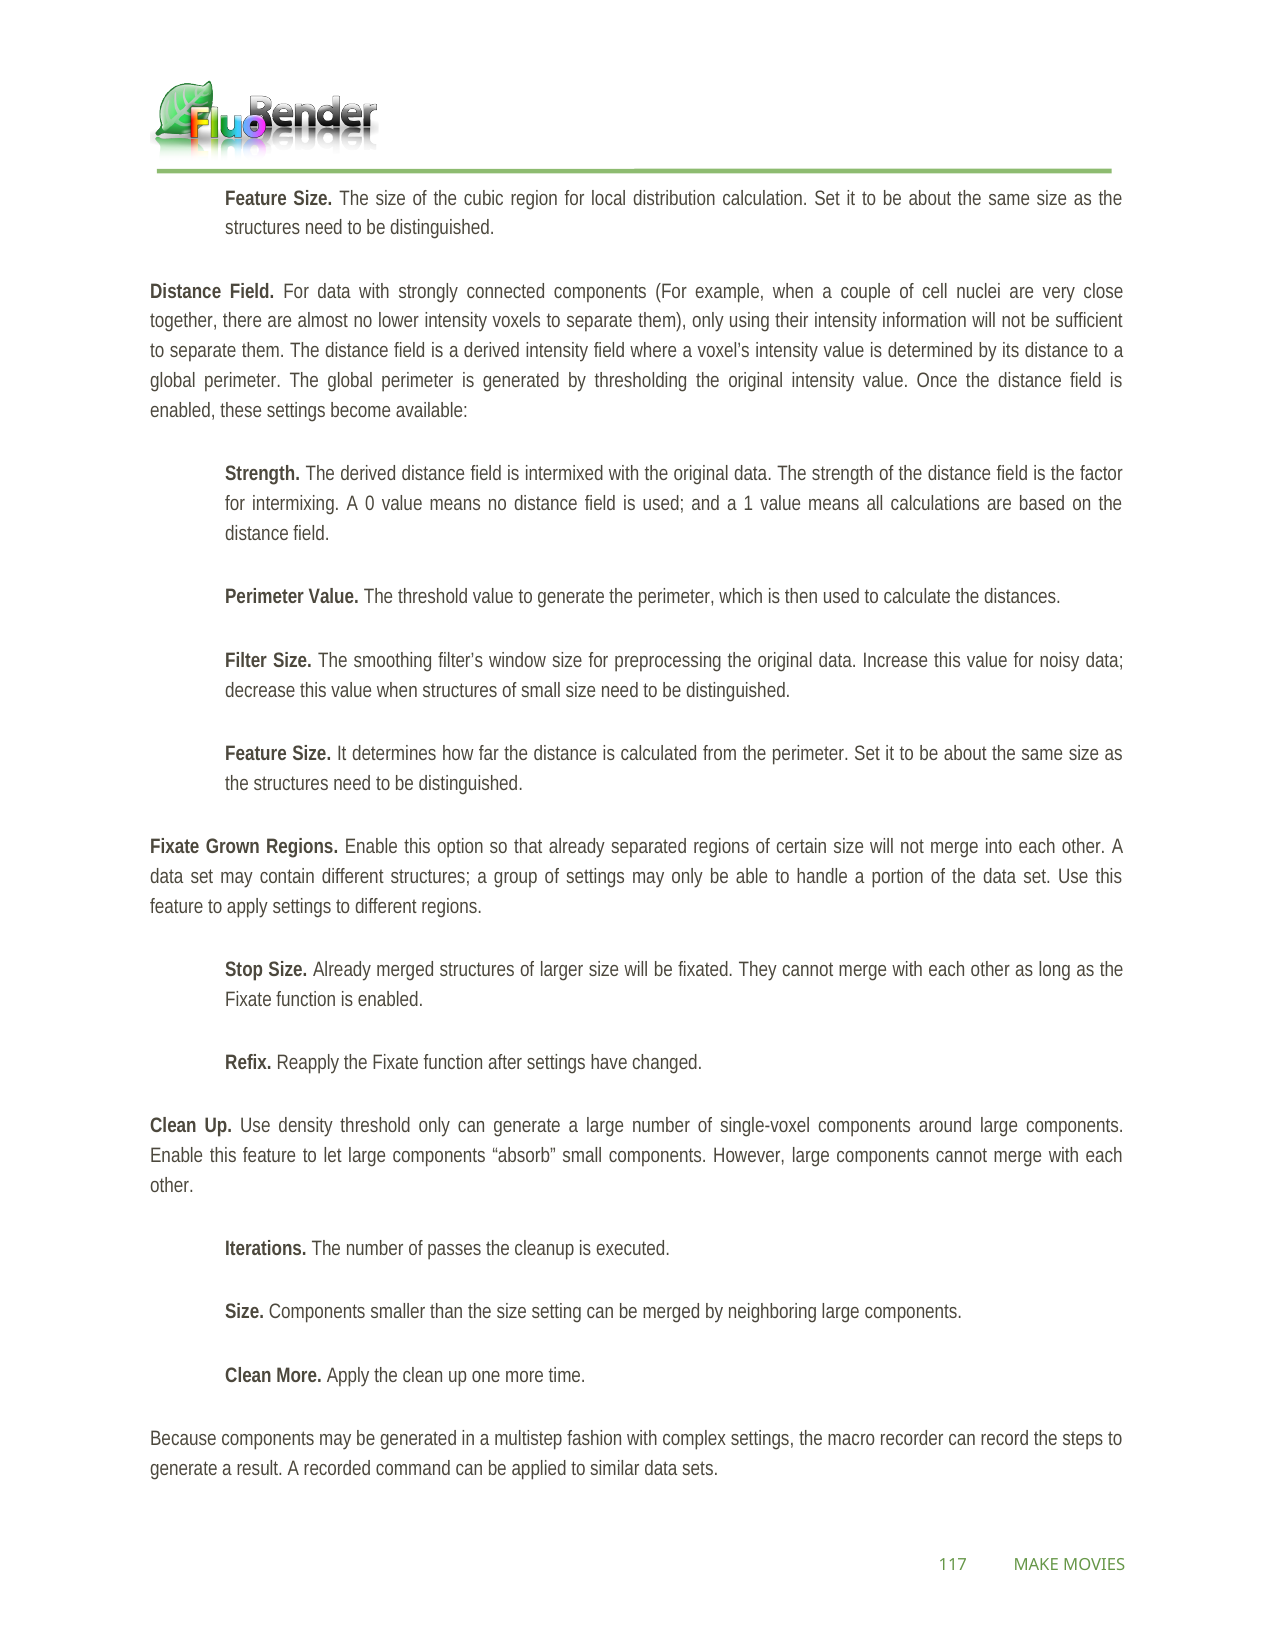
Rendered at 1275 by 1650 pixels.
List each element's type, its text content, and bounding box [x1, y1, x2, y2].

text Distance Field. For data with strongly connected components (For example, when a couple of cell nuclei are very close together, there are almost no lower intensity voxels to separate them), only using their intensity information will not be sufficient to separate them. The distance field is a derived intensity field where a voxel’s intensity value is determined by its distance to a global perimeter. The global perimeter is generated by thresholding the original intensity value. Once the distance field is enabled, these settings become available: [150, 278, 1125, 422]
text Feature Size. The size of the cubic region for local distribution calculation. Set it to be about the same size as the structures need to be distinguished. [225, 185, 1125, 239]
text Strength. The derived distance field is intermixed with the original data. The strength of the distance field is the factor for intermixing. A 0 value means no distance field is used; and a 1 value means all calculations are based on the distance field. [225, 461, 1125, 545]
text Perimeter Value. The threshold value to generate the perimeter, which is then used to calculate the distances. [225, 584, 1125, 608]
picture [150, 75, 379, 162]
text Clean Up. Use density threshold only can generate a large number of single-voxel components around large components. Enable this feature to let large components “absorb” small components. However, large components cannot merge with each other. [150, 1113, 1125, 1197]
text Refix. Reapply the Fixate function after settings have changed. [225, 1050, 1125, 1074]
text Because components may be generated in a multistep fashion with complex settings, the macro recorder can record the steps to generate a result. A recorded command can be applied to similar data sets. [150, 1426, 1125, 1480]
text Feature Size. It determines how far the distance is calculated from the perimeter. Set it to be about the same size as the structures need to be distinguished. [225, 741, 1125, 794]
text Filter Size. The smoothing filter’s window size for preprocessing the original data. Increase this value for noisy data; decrease this value when structures of small size need to be distinguished. [225, 648, 1125, 701]
text Iterations. The number of passes the cleanup is executed. [225, 1236, 1125, 1260]
text Fixate Grown Regions. Enable this option so that already separated regions of certain size will not merge into each other. A data set may contain different structures; a group of settings may only be able to handle a portion of the data set. Use this feature to apply settings to different regions. [150, 834, 1125, 918]
text Size. Components smaller than the size setting can be merged by neighboring large components. [225, 1299, 1125, 1323]
text Stop Size. Already merged structures of larger size will be fixated. They cannot merge with each other as long as the Fixate function is enabled. [225, 957, 1125, 1011]
text Clean More. Apply the clean up one more time. [225, 1363, 1125, 1387]
